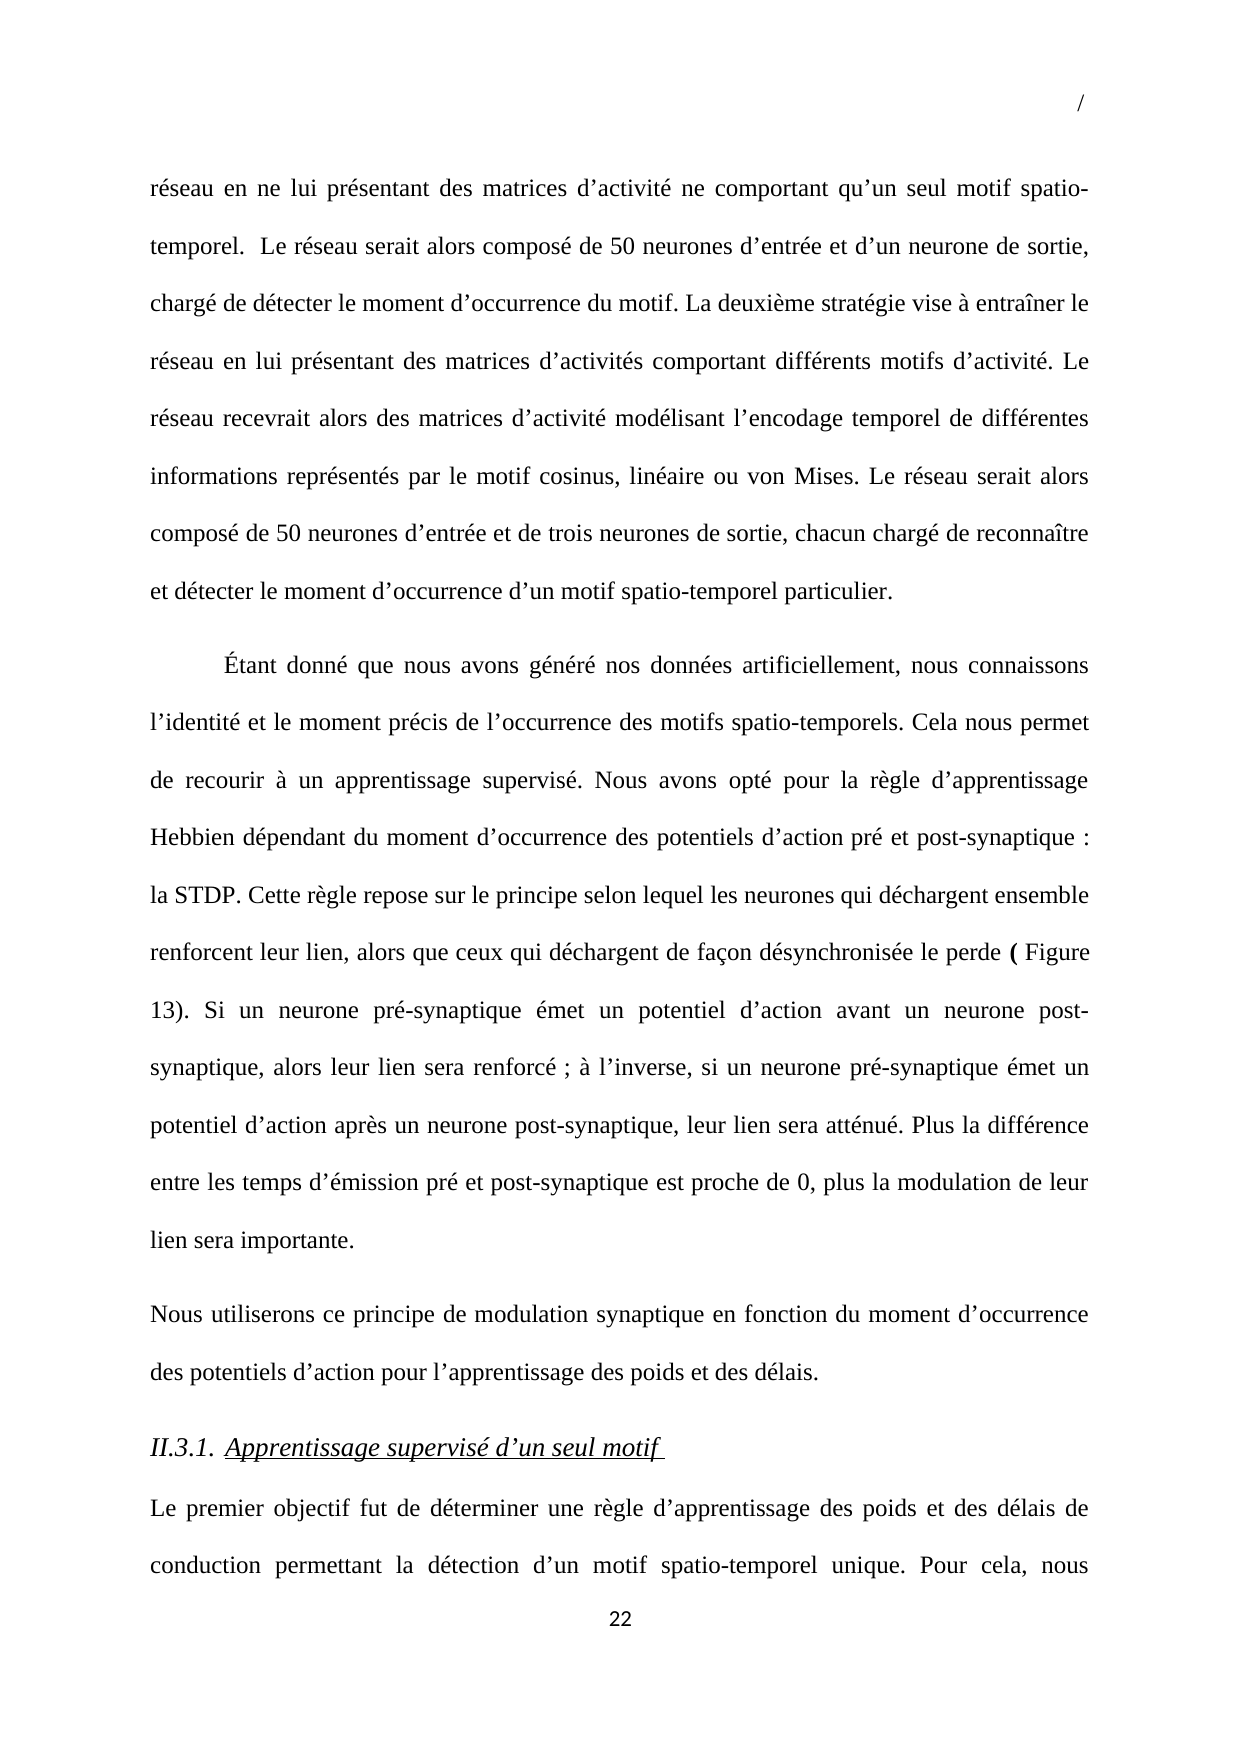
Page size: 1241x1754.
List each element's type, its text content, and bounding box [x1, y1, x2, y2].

text Étant donné que nous avons généré nos données artificiellement, nous connaissons l’identité et le moment précis de l’occurrence des motifs spatio-temporels. Cela nous permet de recourir à un apprentissage supervisé. Nous avons opté pour la règle d’apprentissage Hebbien dépendant du moment d’occurrence des potentiels d’action pré et post-synaptique : la STDP. Cette règle repose sur le principe selon lequel les neurones qui déchargent ensemble renforcent leur lien, alors que ceux qui déchargent de façon désynchronisée le perde (Figure 13). Si un neurone pré-synaptique émet un potentiel d’action avant un neurone post-synaptique, alors leur lien sera renforcé ; à l’inverse, si un neurone pré-synaptique émet un potentiel d’action après un neurone post-synaptique, leur lien sera atténué. Plus la différence entre les temps d’émission pré et post-synaptique est proche de 0, plus la modulation de leur lien sera importante. [150, 650, 1090, 1254]
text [150, 1493, 1090, 1579]
subtitle II.3.1. Apprentissage supervisé d’un seul motif [150, 1431, 1090, 1462]
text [150, 173, 1090, 604]
text Nous utiliserons ce principe de modulation synaptique en fonction du moment d’occurrence des potentiels d’action pour l’apprentissage des poids et des délais. [150, 1299, 1090, 1385]
